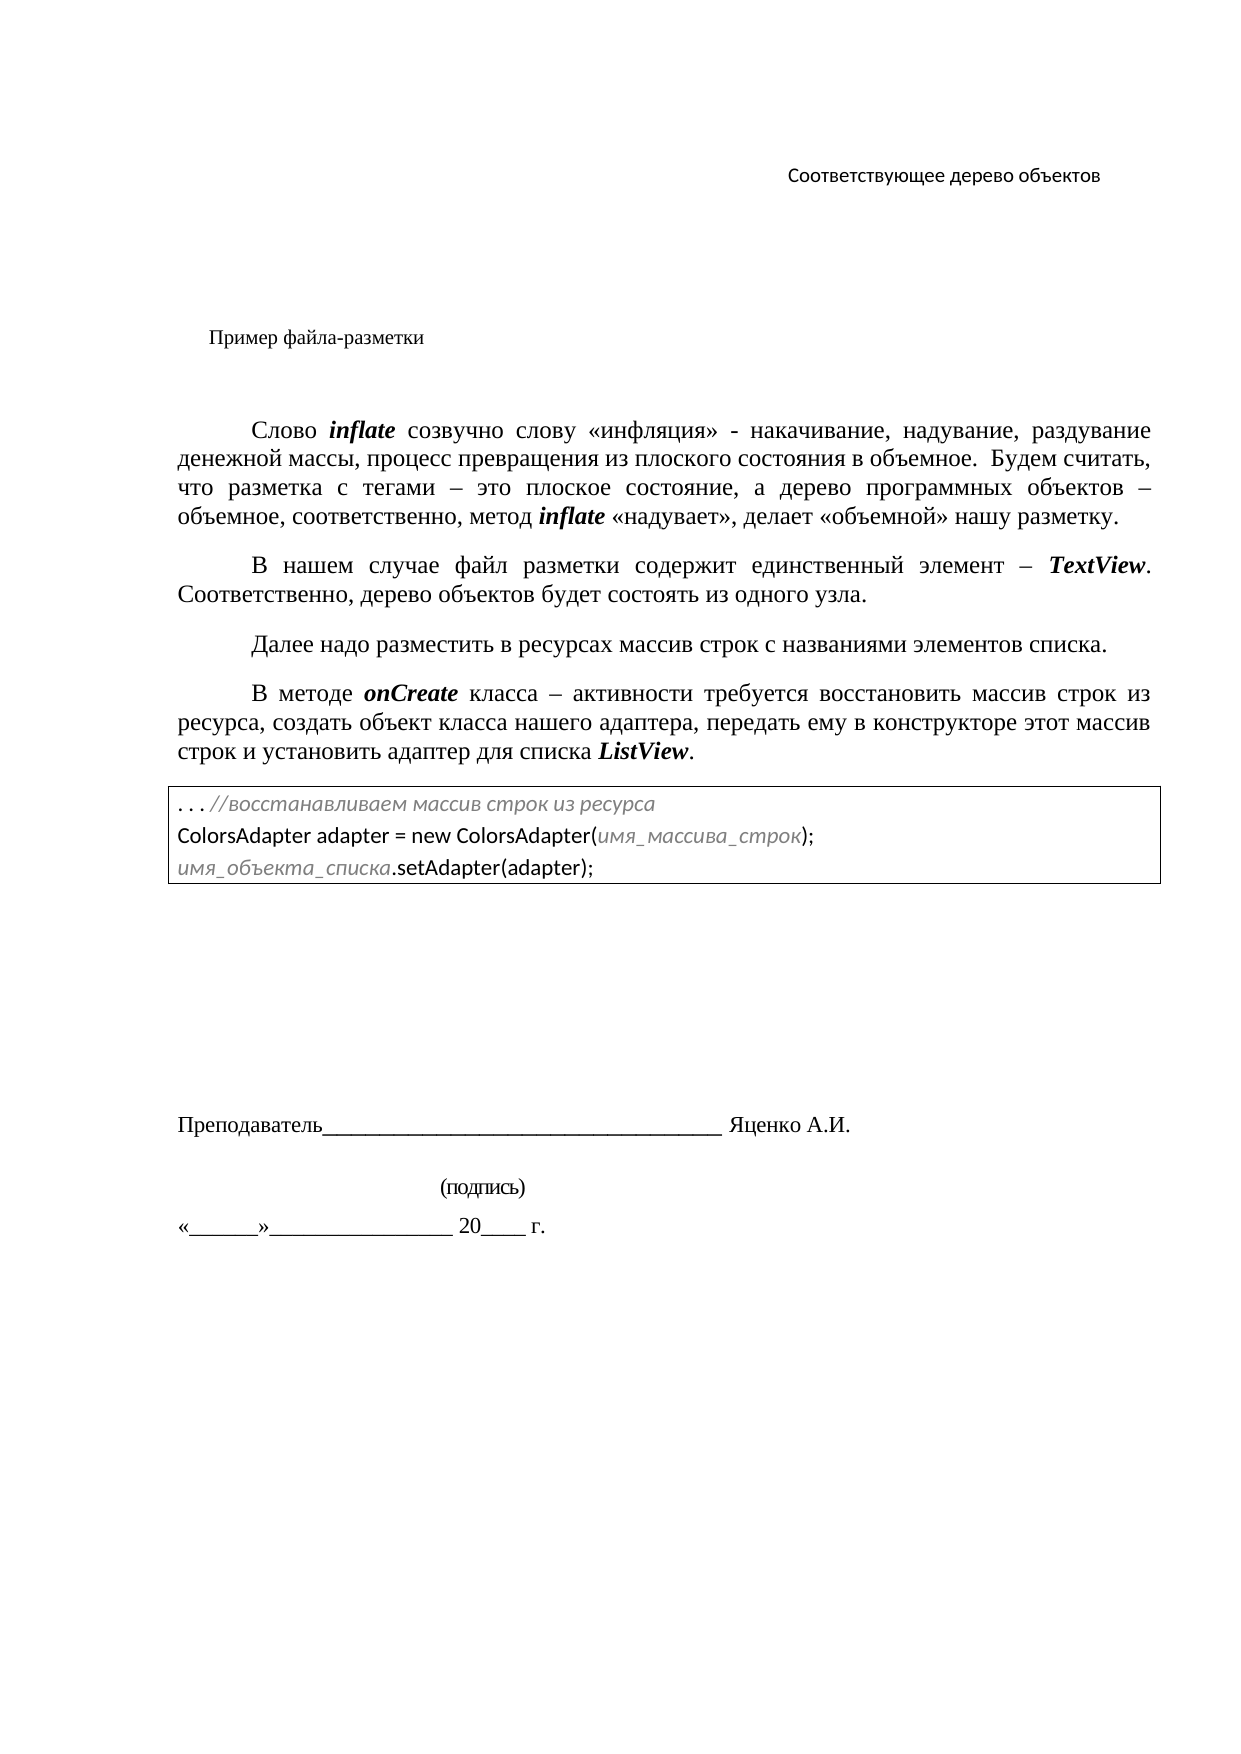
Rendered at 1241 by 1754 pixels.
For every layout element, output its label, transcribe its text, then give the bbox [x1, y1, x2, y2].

text ColorsAdapter adapter = new ColorsAdapter(имя_массива_строк); [169, 818, 1160, 849]
text Далее надо разместить в ресурсах массив строк с названиями элементов списка. [177, 629, 1152, 658]
text В нашем случае файл разметки содержит единственный элемент – TextView. Соответственно, дерево объектов будет состоять из одного узла. [177, 551, 1152, 608]
text В методе onCreate класса – активности требуется восстановить массив строк из ресурса, создать объект класса нашего адаптера, передать ему в конструкторе этот массив строк и установить адаптер для списка ListView. [177, 678, 1152, 765]
text имя_объекта_списка.setAdapter(adapter); [169, 850, 1160, 883]
text Слово inflate созвучно слову «инфляция» - накачивание, надувание, раздувание денежной массы, процесс превращения из плоского состояния в объемное. Будем считать, что разметка с тегами – это плоское состояние, а дерево программных объектов – объемное, соответственно, метод inflate «надувает», делает «объемной» нашу разметку. [177, 415, 1152, 530]
text . . . //восстанавливаем массив строк из ресурса [169, 787, 1160, 817]
text Пример файла-разметки [177, 325, 1152, 349]
text Преподаватель Яценко А.И. [177, 1111, 1152, 1138]
text (подпись) «______»________________ 20____ г. [178, 1163, 864, 1241]
